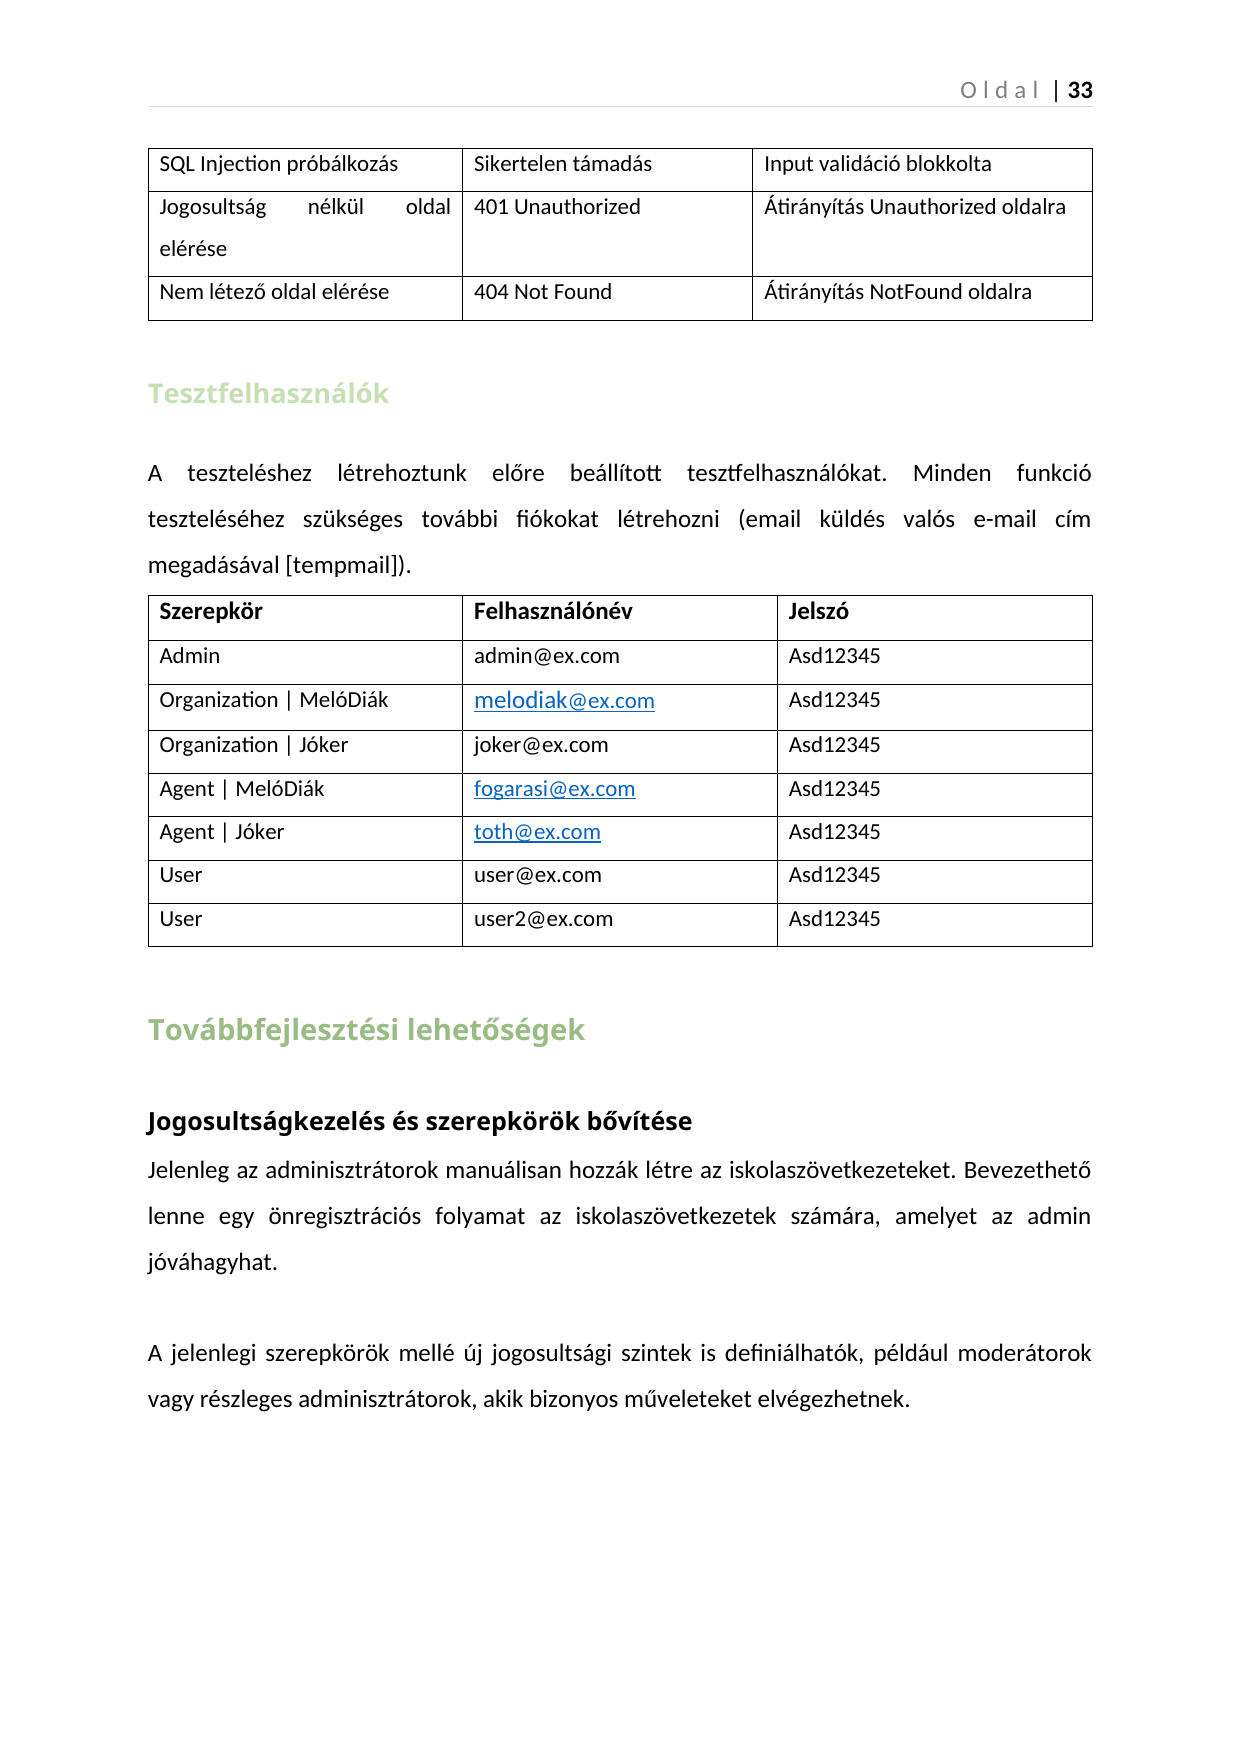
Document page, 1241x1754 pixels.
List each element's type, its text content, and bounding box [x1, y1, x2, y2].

table_cell Asd12345 [778, 641, 1092, 684]
table_cell Agent | MelóDiák [149, 774, 462, 816]
table_header Szerepkör [149, 596, 462, 640]
table_cell Organization | Jóker [149, 731, 462, 773]
table_cell User [149, 861, 462, 903]
table_cell toth@ex.com [463, 817, 777, 859]
table_cell Átirányítás Unauthorized oldalra [753, 192, 1092, 276]
subtitle Jogosultságkezelés és szerepkörök bővítése [148, 1103, 1093, 1137]
table_cell Sikertelen támadás [463, 149, 752, 191]
table_cell User [149, 904, 462, 946]
table_cell Organization | MelóDiák [149, 685, 462, 729]
subtitle Továbbfejlesztési lehetőségek [148, 1009, 1093, 1049]
table_cell Asd12345 [778, 774, 1092, 816]
table_cell Asd12345 [778, 817, 1092, 859]
table_header Felhasználónév [463, 596, 777, 640]
table_cell joker@ex.com [463, 731, 777, 773]
table_cell Átirányítás NotFound oldalra [753, 277, 1092, 319]
table_cell user2@ex.com [463, 904, 777, 946]
table_cell 404 Not Found [463, 277, 752, 319]
table_cell Asd12345 [778, 685, 1092, 729]
table_cell Asd12345 [778, 731, 1092, 773]
table_cell user@ex.com [463, 861, 777, 903]
subtitle Tesztfelhasználók [148, 375, 1093, 412]
table_cell Jogosultság nélkül oldal elérése [149, 192, 462, 276]
table_cell Nem létező oldal elérése [149, 277, 462, 319]
table_cell fogarasi@ex.com [463, 774, 777, 816]
table_cell Admin [149, 641, 462, 684]
table_cell SQL Injection próbálkozás [149, 149, 462, 191]
table_header Jelszó [778, 596, 1092, 640]
text A teszteléshez létrehoztunk előre beállított tesztfelhasználókat. Minden funkció teszteléséhez szükséges további fiókokat létrehozni (email küldés valós e-mail cím megadásával [tempmail]). [148, 457, 1093, 579]
table_cell Agent | Jóker [149, 817, 462, 859]
text Jelenleg az adminisztrátorok manuálisan hozzák létre az iskolaszövetkezeteket. Bevezethető lenne egy önregisztrációs folyamat az iskolaszövetkezetek számára, amelyet az admin jóváhagyhat. [148, 1154, 1093, 1276]
table_cell Asd12345 [778, 861, 1092, 903]
text A jelenlegi szerepkörök mellé új jogosultsági szintek is definiálhatók, például moderátorok vagy részleges adminisztrátorok, akik bizonyos műveleteket elvégezhetnek. [148, 1337, 1093, 1413]
table_cell Asd12345 [778, 904, 1092, 946]
table_cell admin@ex.com [463, 641, 777, 684]
table_cell Input validáció blokkolta [753, 149, 1092, 191]
table_cell 401 Unauthorized [463, 192, 752, 276]
table_cell melodiak@ex.com [463, 685, 777, 729]
